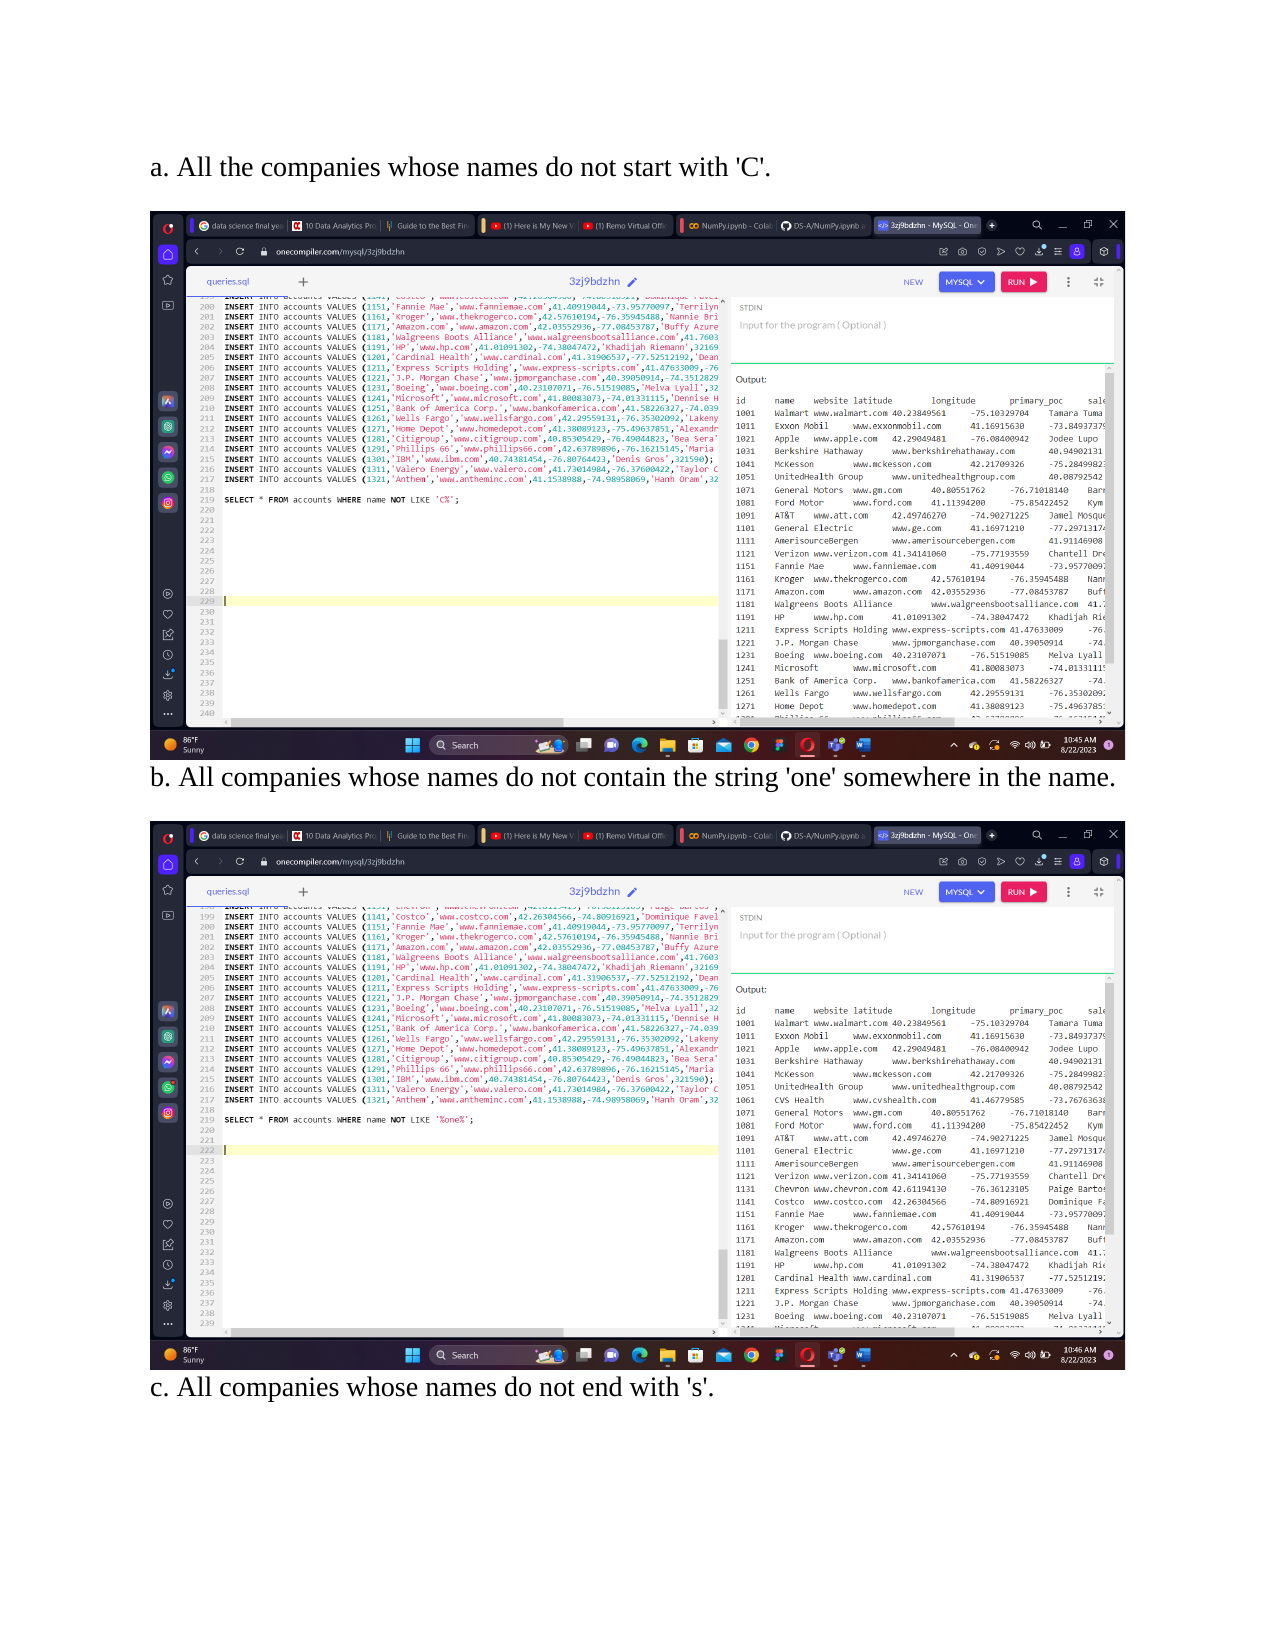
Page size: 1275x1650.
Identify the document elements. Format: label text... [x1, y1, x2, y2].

picture [150, 821, 1125, 1370]
text a. All the companies whose names do not start with 'C'. [150, 150, 1125, 182]
text c. All companies whose names do not end with 's'. [150, 1370, 1125, 1402]
picture [150, 211, 1125, 760]
text b. All companies whose names do not contain the string 'one' somewhere in the name. [150, 760, 1125, 792]
